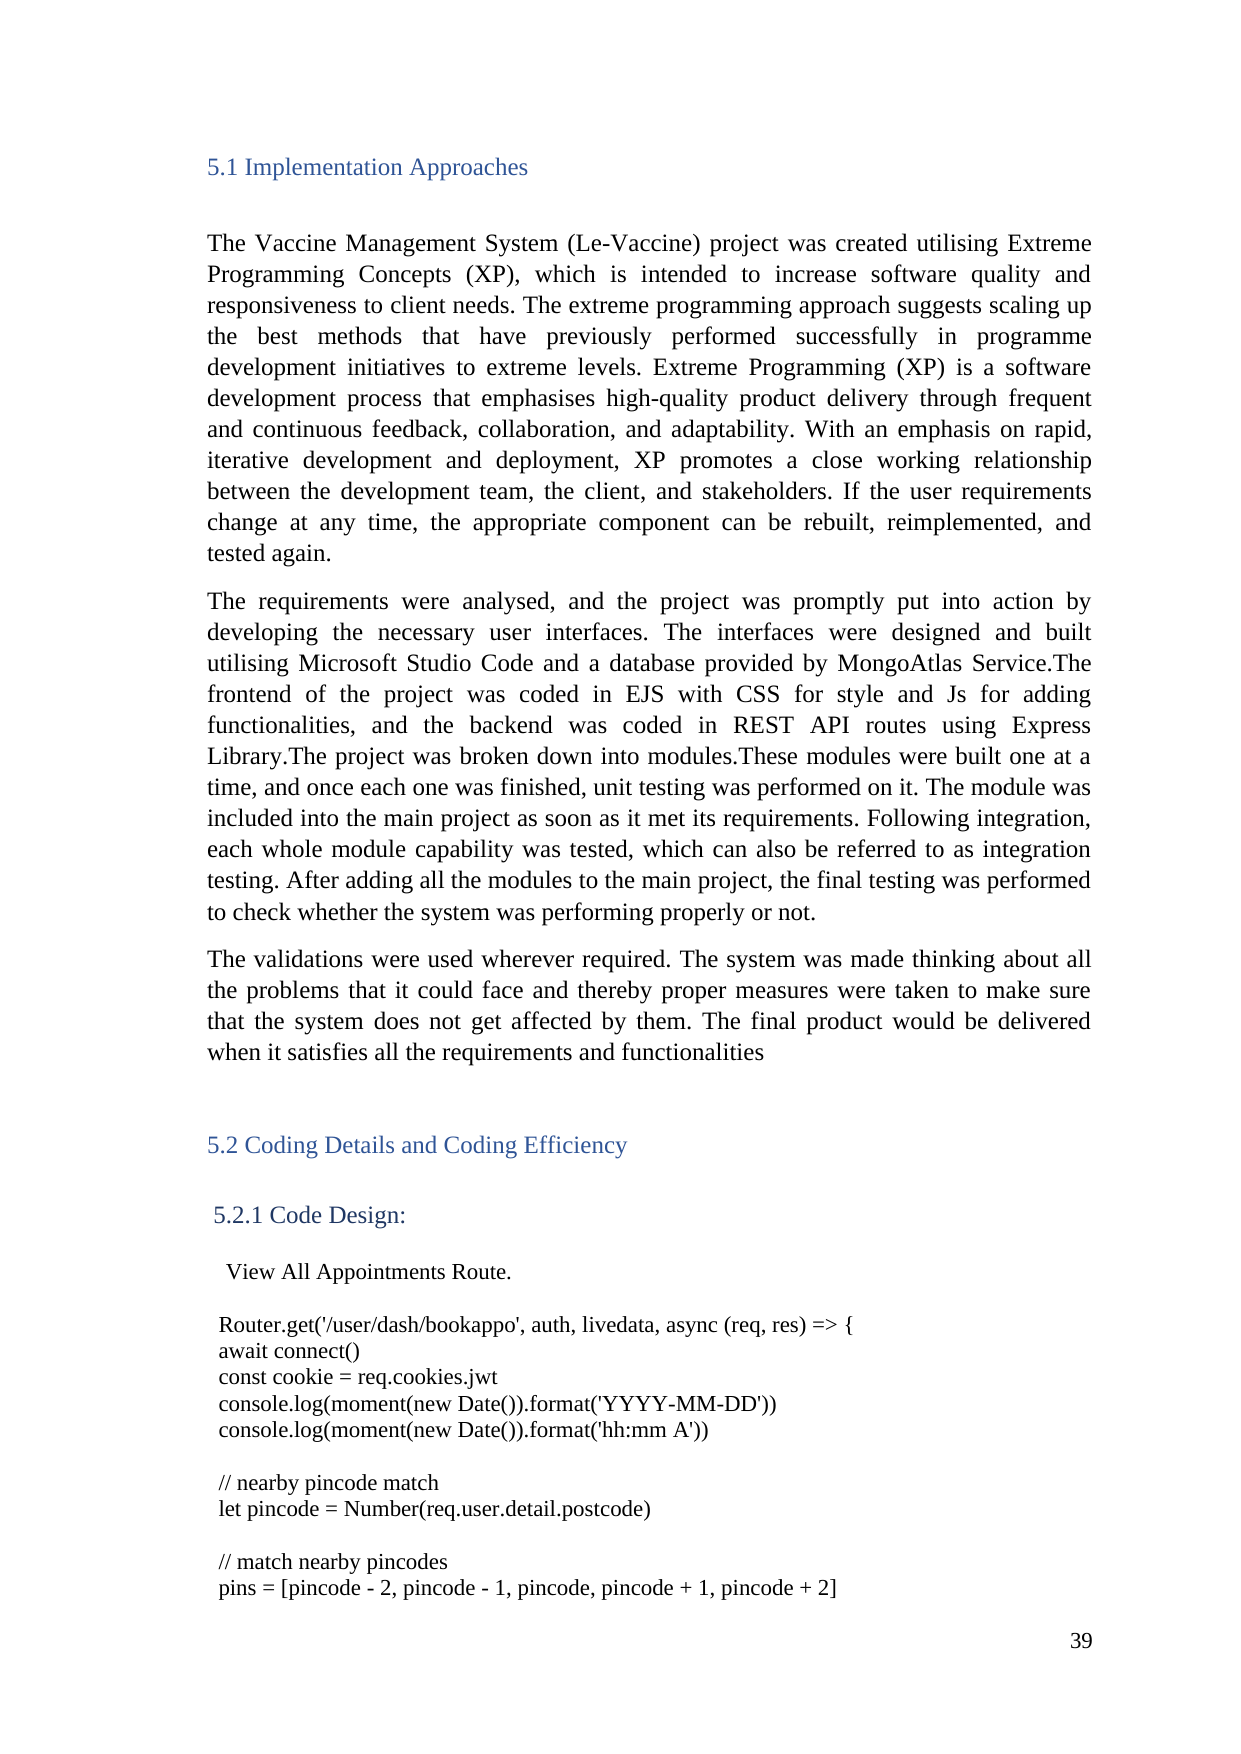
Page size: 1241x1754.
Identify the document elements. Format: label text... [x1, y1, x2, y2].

text // nearby pincode match [207, 1469, 1092, 1495]
text pins = [pincode - 2, pincode - 1, pincode, pincode + 1, pincode + 2] [207, 1574, 1092, 1601]
text The requirements were analysed, and the project was promptly put into action by developing the necessary user interfaces. The interfaces were designed and built utilising Microsoft Studio Code and a database provided by MongoAtlas Service.The frontend of the project was coded in EJS with CSS for style and Js for adding functionalities, and the backend was coded in REST API routes using Express Library.The project was broken down into modules.These modules were built one at a time, and once each one was finished, unit testing was performed on it. The module was included into the main project as soon as it met its requirements. Following integration, each whole module capability was tested, which can also be referred to as integration testing. After adding all the modules to the main project, the final testing was performed to check whether the system was performing properly or not. [207, 586, 1092, 925]
text Router.get('/user/dash/bookappo', auth, livedata, async (req, res) => { [207, 1311, 1092, 1337]
text View All Appointments Route. [226, 1258, 1092, 1284]
subtitle 5.2 Coding Details and Coding Efficiency [207, 1130, 1092, 1159]
text The Vaccine Management System (Le-Vaccine) project was created utilising Extreme Programming Concepts (XP), which is intended to increase software quality and responsiveness to client needs. The extreme programming approach suggests scaling up the best methods that have previously performed successfully in programme development initiatives to extreme levels. Extreme Programming (XP) is a software development process that emphasises high-quality product delivery through frequent and continuous feedback, collaboration, and adaptability. With an emphasis on rapid, iterative development and deployment, XP promotes a close working relationship between the development team, the client, and stakeholders. If the user requirements change at any time, the appropriate component can be rebuilt, reimplemented, and tested again. [207, 228, 1092, 567]
text The validations were used wherever required. The system was made thinking about all the problems that it could face and thereby proper measures were taken to make sure that the system does not get affected by them. The final product would be delivered when it satisfies all the requirements and functionalities [207, 944, 1092, 1066]
text // match nearby pincodes [207, 1548, 1092, 1574]
text console.log(moment(new Date()).format('YYYY-MM-DD')) [207, 1390, 1092, 1416]
text let pincode = Number(req.user.detail.postcode) [207, 1495, 1092, 1522]
text console.log(moment(new Date()).format('hh:mm A')) [207, 1416, 1092, 1442]
subtitle 5.2.1 Code Design: [207, 1201, 1092, 1229]
text await connect() [207, 1337, 1092, 1363]
text const cookie = req.cookies.jwt [207, 1363, 1092, 1390]
subtitle 5.1 Implementation Approaches [207, 152, 1092, 181]
